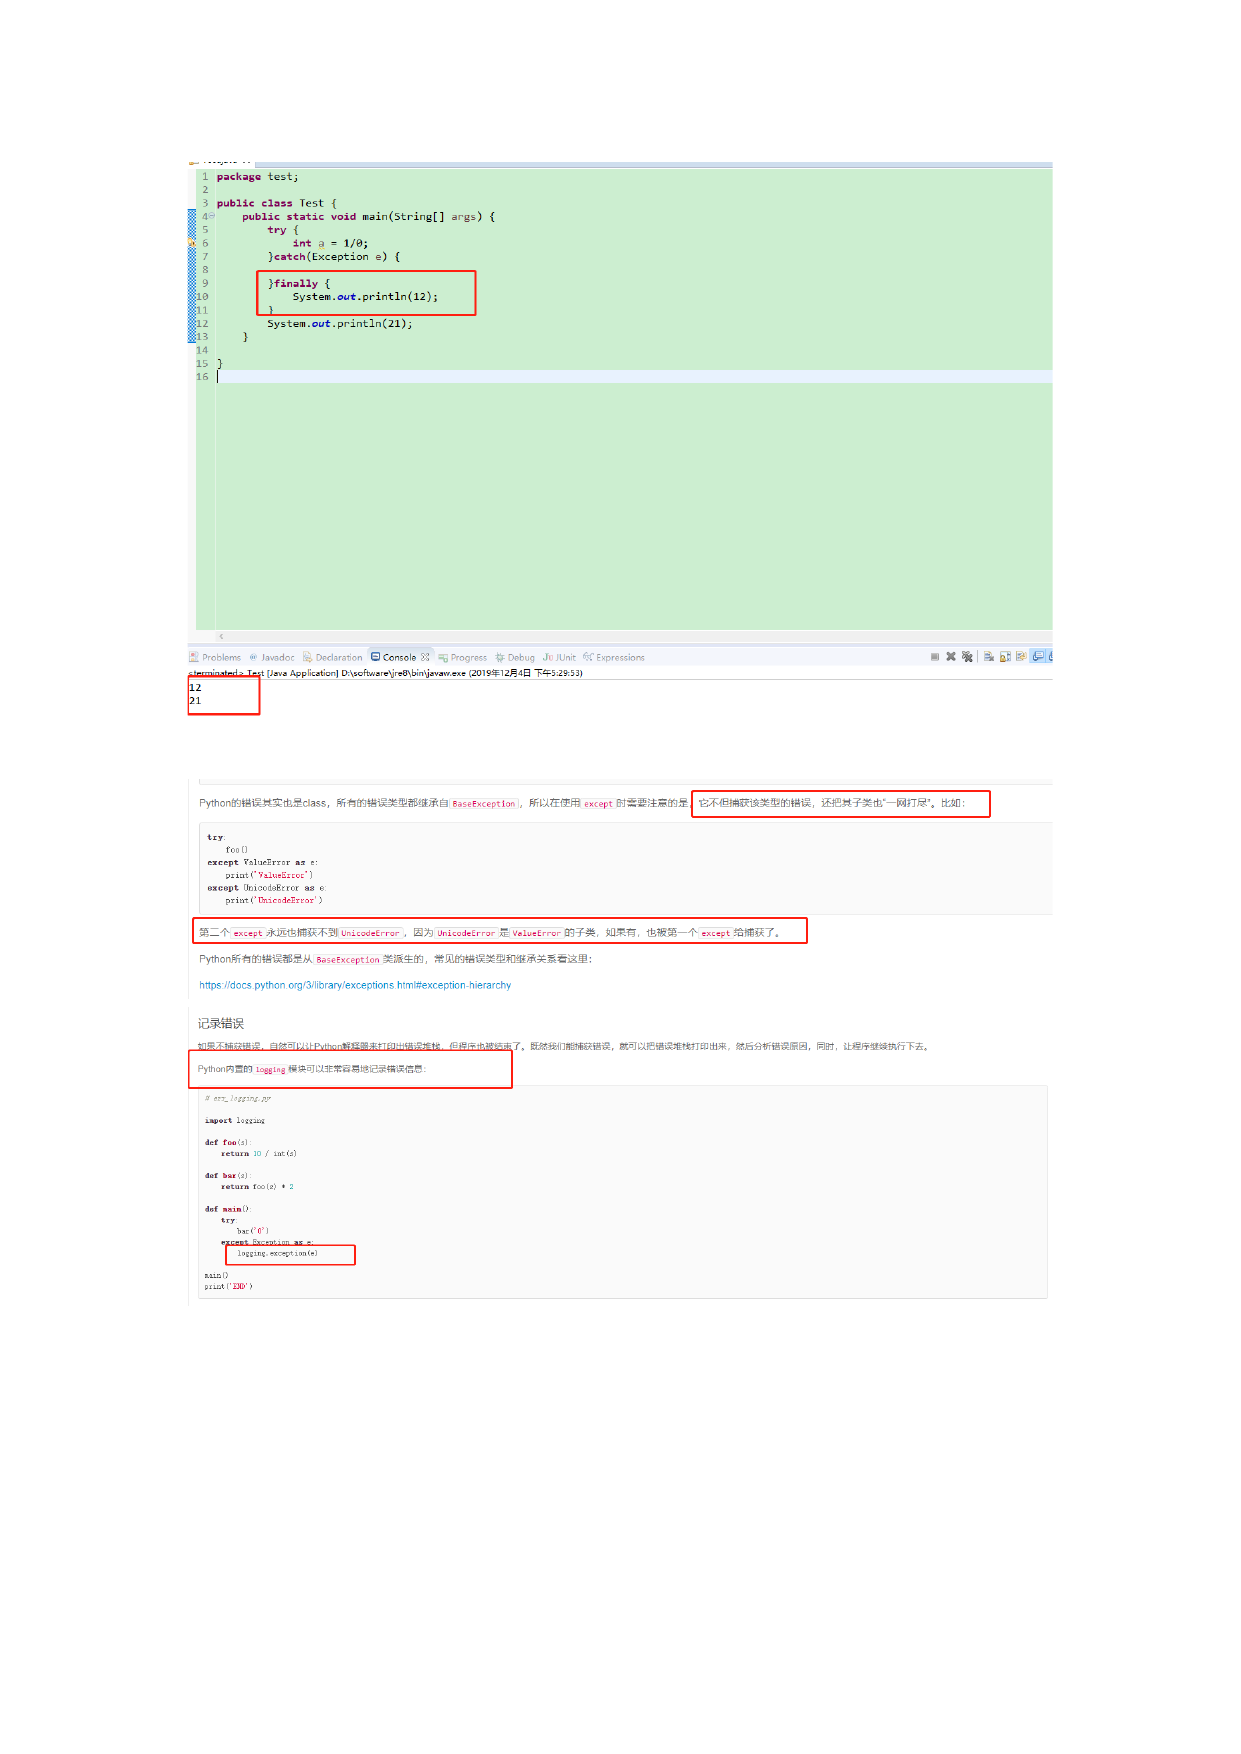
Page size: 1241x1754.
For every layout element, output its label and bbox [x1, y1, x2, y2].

picture [187, 1007, 1053, 1306]
picture [187, 779, 1053, 999]
picture [187, 162, 1053, 751]
